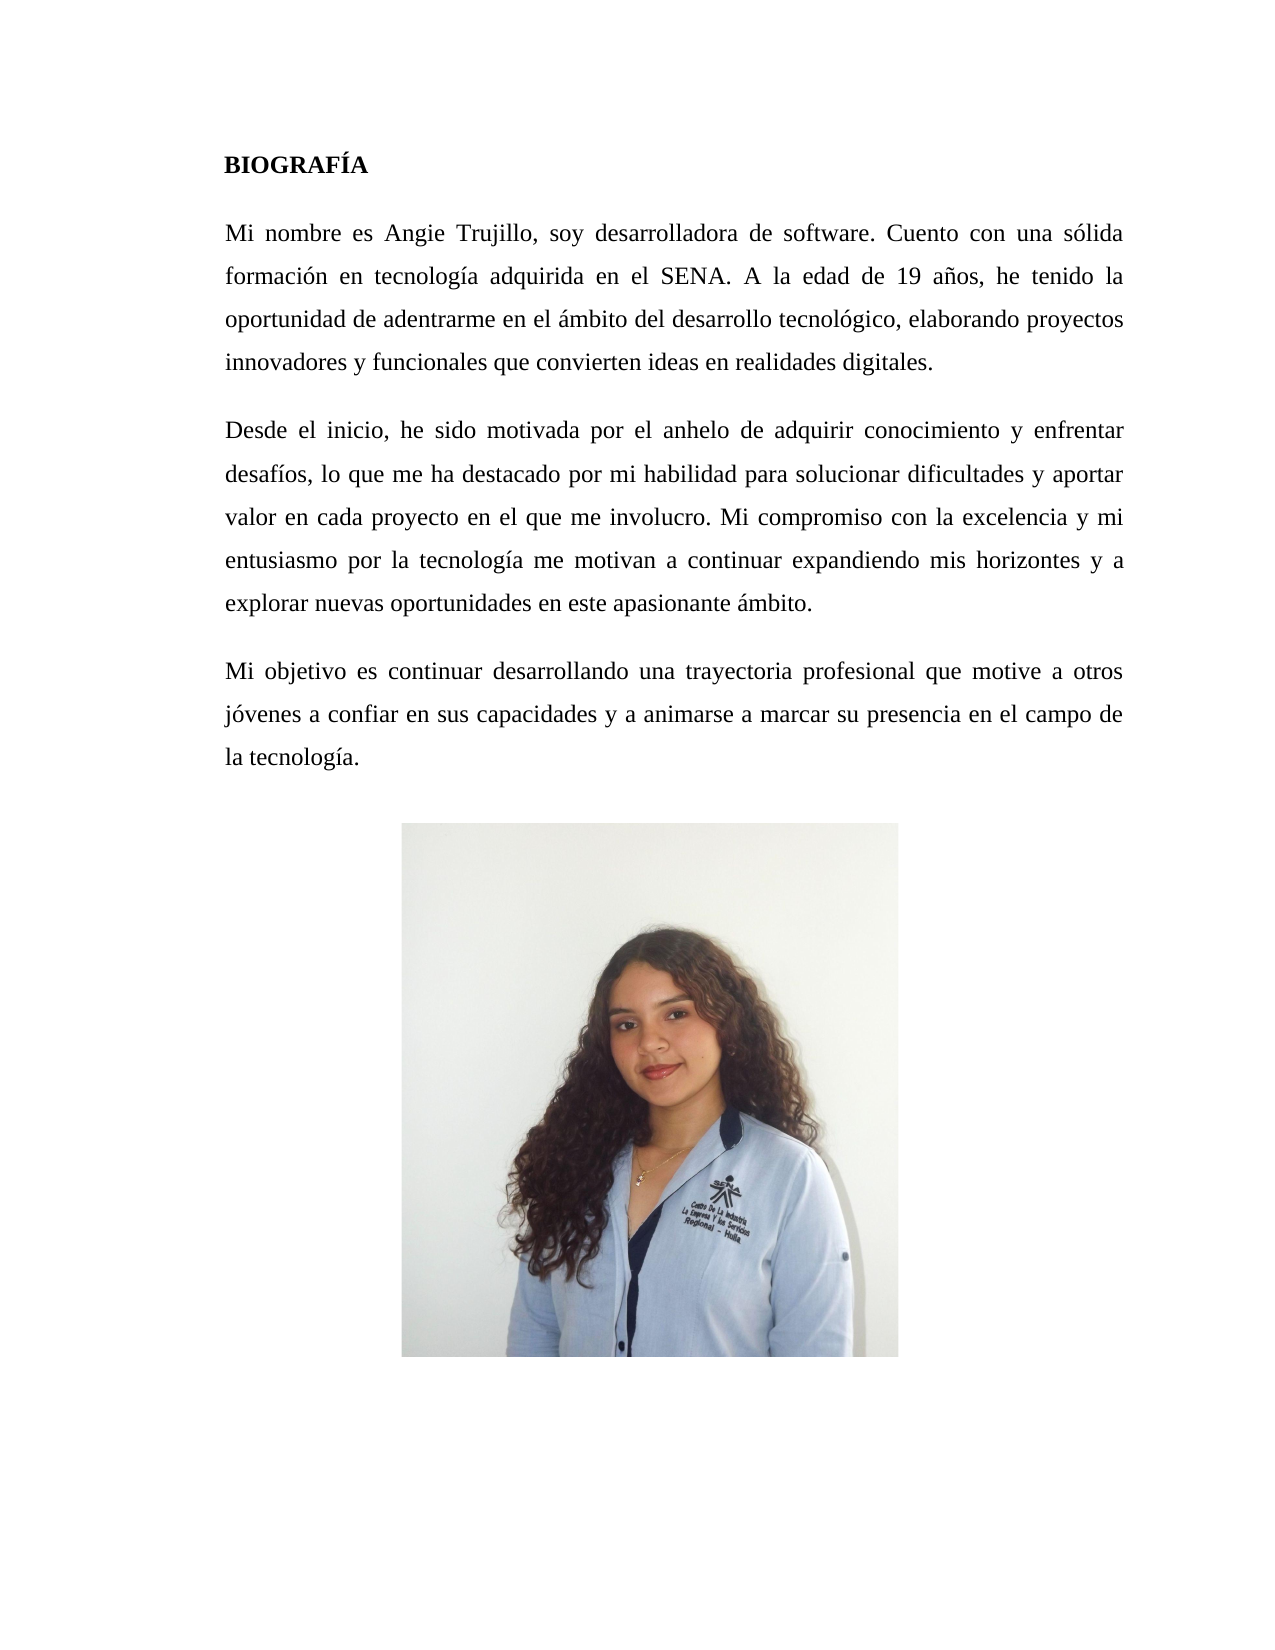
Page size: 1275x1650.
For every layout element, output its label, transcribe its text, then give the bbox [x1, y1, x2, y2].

text Desde el inicio, he sido motivada por el anhelo de adquirir conocimiento y enfrentar desafíos, lo que me ha destacado por mi habilidad para solucionar dificultades y aportar valor en cada proyecto en el que me involucro. Mi compromiso con la excelencia y mi entusiasmo por la tecnología me motivan a continuar expandiendo mis horizontes y a explorar nuevas oportunidades en este apasionante ámbito. [225, 416, 1125, 617]
text Mi nombre es Angie Trujillo, soy desarrolladora de software. Cuento con una sólida formación en tecnología adquirida en el SENA. A la edad de 19 años, he tenido la oportunidad de adentrarme en el ámbito del desarrollo tecnológico, elaborando proyectos innovadores y funcionales que convierten ideas en realidades digitales. [225, 218, 1125, 376]
picture [401, 823, 899, 1357]
text BIOGRAFÍA [150, 150, 1125, 179]
text Mi objetivo es continuar desarrollando una trayectoria profesional que motive a otros jóvenes a confiar en sus capacidades y a animarse a marcar su presencia en el campo de la tecnología. [225, 656, 1125, 771]
